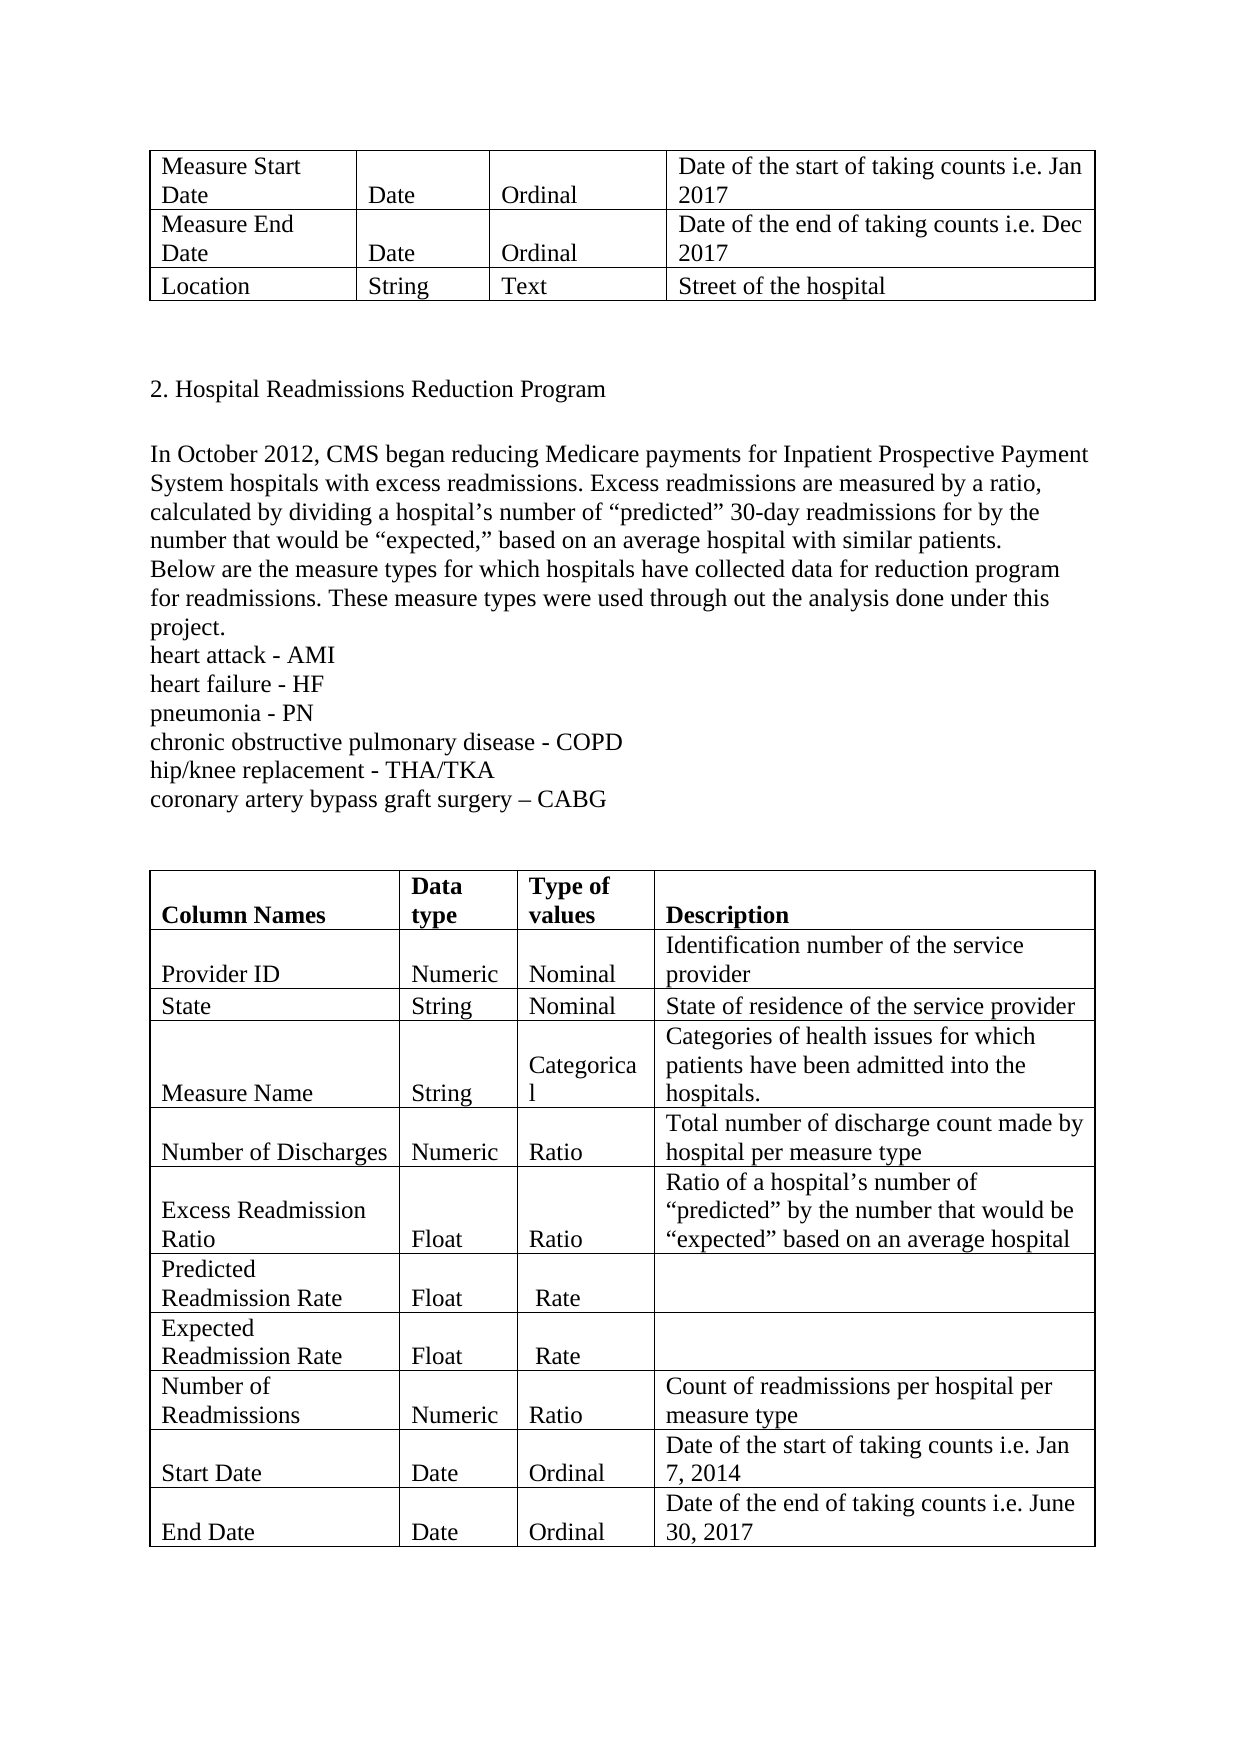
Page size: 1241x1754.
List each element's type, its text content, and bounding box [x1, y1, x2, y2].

table_cell Identification number of the service provider [655, 930, 1094, 987]
table_cell Categorical [518, 1021, 654, 1107]
table_header Type of values [518, 871, 654, 929]
table_cell String [357, 268, 489, 299]
table_cell Excess Readmission Ratio [151, 1167, 399, 1253]
table_cell String [400, 989, 517, 1020]
table_cell Numeric [400, 1108, 517, 1166]
table_cell Start Date [151, 1430, 399, 1487]
subtitle 2. Hospital Readmissions Reduction Program [150, 374, 1090, 402]
table_cell Ordinal [518, 1488, 654, 1546]
table_cell Ordinal [518, 1430, 654, 1487]
text heart attack - AMI [150, 640, 1090, 669]
table_cell Ratio of a hospital’s number of “predicted” by the number that would be “expected” based on an average hospital [655, 1167, 1094, 1253]
table_cell Date [400, 1430, 517, 1487]
table_cell Number of Readmissions [151, 1371, 399, 1429]
table_cell Date of the end of taking counts i.e. Dec 2017 [667, 210, 1094, 267]
table_cell Date [357, 151, 489, 208]
table_cell Number of Discharges [151, 1108, 399, 1166]
table_cell [655, 1313, 1094, 1370]
table_cell Measure End Date [151, 210, 356, 267]
text heart failure - HF [150, 669, 1090, 698]
table_cell Nominal [518, 930, 654, 987]
table_header Data type [400, 871, 517, 929]
table_cell Provider ID [151, 930, 399, 987]
table_header Description [655, 871, 1094, 929]
table_cell [655, 1254, 1094, 1312]
table_cell String [400, 1021, 517, 1107]
table_cell Predicted Readmission Rate [151, 1254, 399, 1312]
table_cell Date of the start of taking counts i.e. Jan 2017 [667, 151, 1094, 208]
table_cell Total number of discharge count made by hospital per measure type [655, 1108, 1094, 1166]
table_header Column Names [151, 871, 399, 929]
text pneumonia - PN [150, 698, 1090, 727]
text coronary artery bypass graft surgery – CABG [150, 784, 1090, 813]
text In October 2012, CMS began reducing Medicare payments for Inpatient Prospective Payment System hospitals with excess readmissions. Excess readmissions are measured by a ratio, calculated by dividing a hospital’s number of “predicted” 30-day readmissions for by the number that would be “expected,” based on an average hospital with similar patients. [150, 439, 1090, 554]
table_cell Location [151, 268, 356, 299]
table_cell Ordinal [490, 210, 666, 267]
table_cell Numeric [400, 1371, 517, 1429]
text hip/knee replacement - THA/TKA [150, 755, 1090, 784]
table_cell Ratio [518, 1371, 654, 1429]
table_cell State [151, 989, 399, 1020]
table_cell Ordinal [490, 151, 666, 208]
table_cell Text [490, 268, 666, 299]
table_cell Date [400, 1488, 517, 1546]
table_cell Float [400, 1313, 517, 1370]
table_cell Float [400, 1167, 517, 1253]
table_cell Float [400, 1254, 517, 1312]
table_cell Measure Name [151, 1021, 399, 1107]
table_cell Count of readmissions per hospital per measure type [655, 1371, 1094, 1429]
table_cell Expected Readmission Rate [151, 1313, 399, 1370]
table_cell Date [357, 210, 489, 267]
table_cell Rate [518, 1313, 654, 1370]
table_cell Nominal [518, 989, 654, 1020]
table_cell Rate [518, 1254, 654, 1312]
table_cell Numeric [400, 930, 517, 987]
text Below are the measure types for which hospitals have collected data for reduction program for readmissions. These measure types were used through out the analysis done under this project. [150, 554, 1090, 640]
table_cell Date of the start of taking counts i.e. Jan 7, 2014 [655, 1430, 1094, 1487]
text chronic obstructive pulmonary disease - COPD [150, 727, 1090, 755]
table_cell Ratio [518, 1108, 654, 1166]
table_cell Date of the end of taking counts i.e. June 30, 2017 [655, 1488, 1094, 1546]
table_cell Measure Start Date [151, 151, 356, 208]
table_cell Street of the hospital [667, 268, 1094, 299]
table_cell Ratio [518, 1167, 654, 1253]
table_cell State of residence of the service provider [655, 989, 1094, 1020]
table_cell Categories of health issues for which patients have been admitted into the hospitals. [655, 1021, 1094, 1107]
table_cell End Date [151, 1488, 399, 1546]
